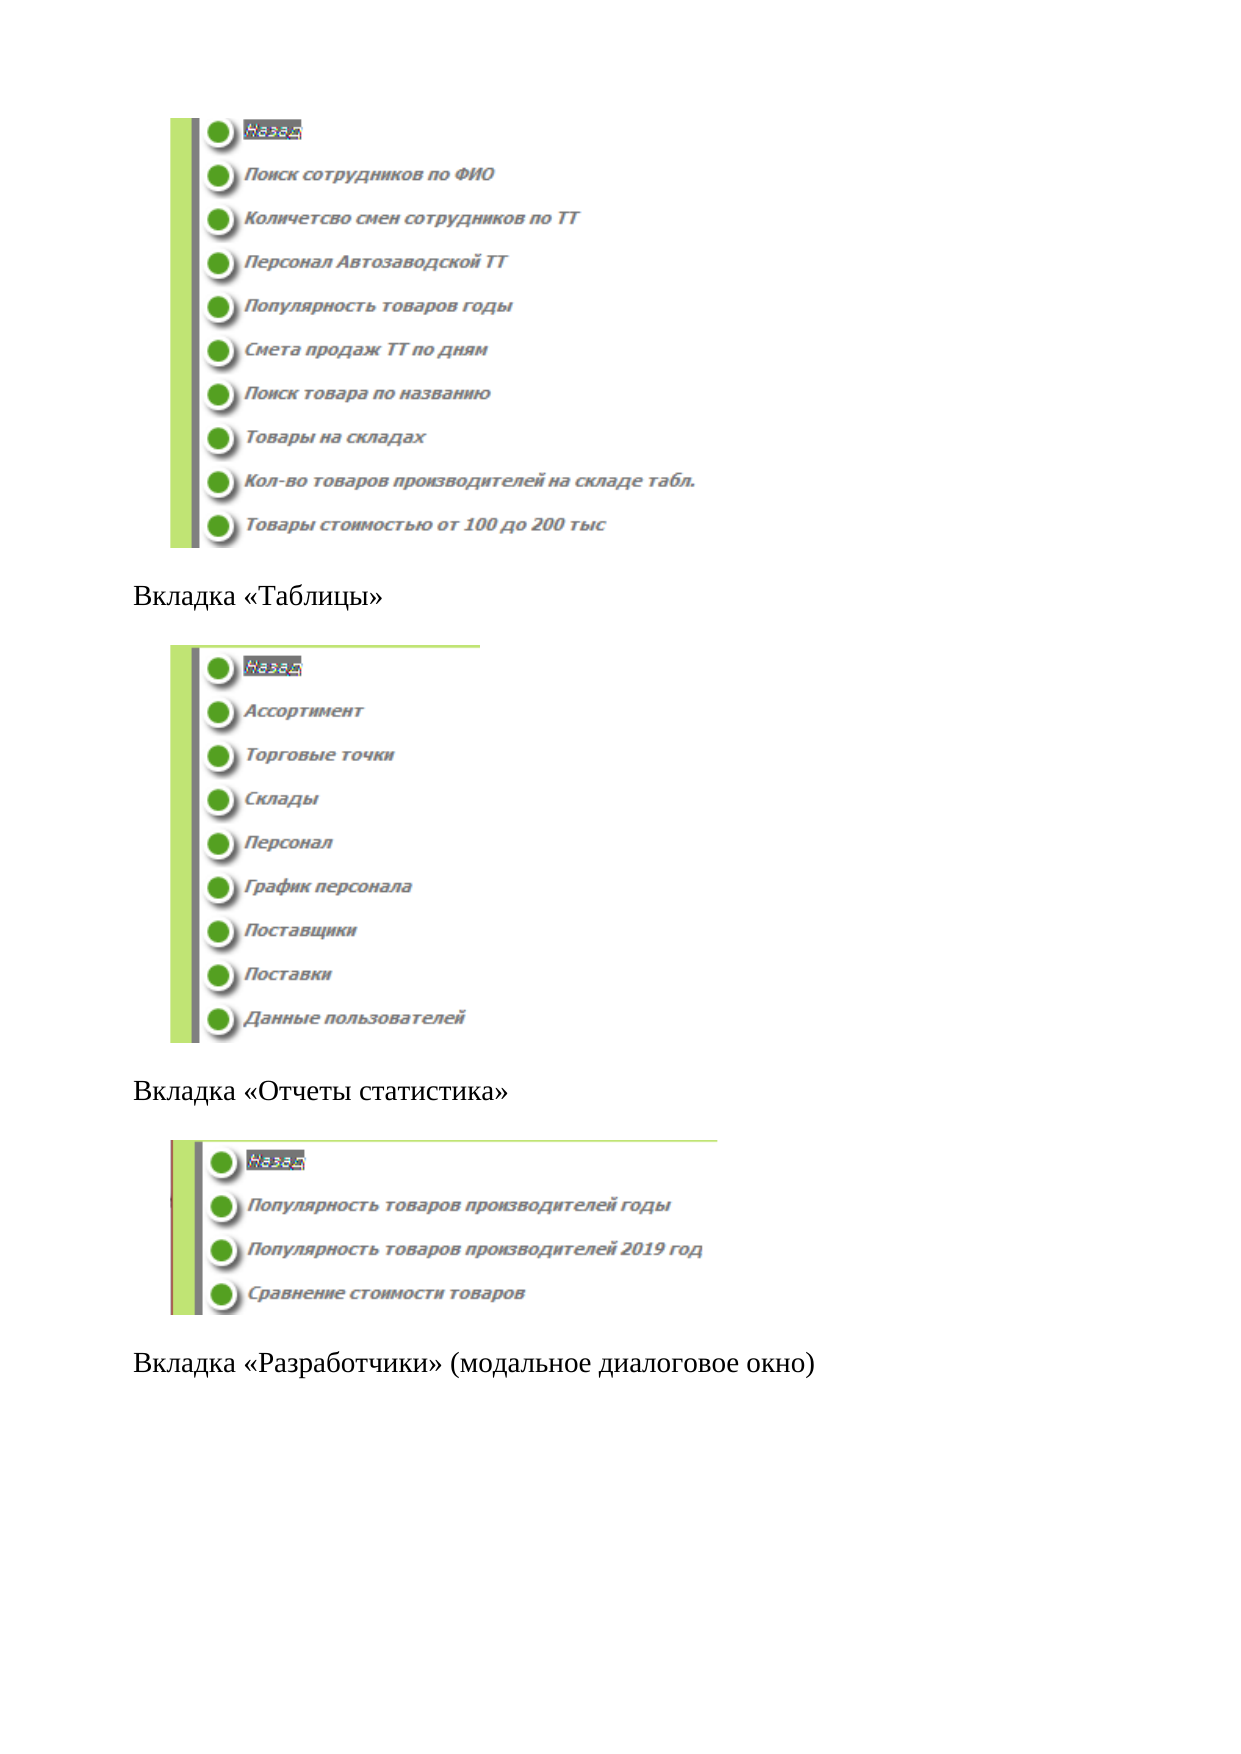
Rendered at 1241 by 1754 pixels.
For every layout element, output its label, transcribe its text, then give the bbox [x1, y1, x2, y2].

picture [170, 1140, 718, 1315]
text Вкладка «Таблицы» [133, 578, 1152, 612]
picture [170, 118, 707, 548]
text Вкладка «Отчеты статистика» [133, 1073, 1152, 1107]
text Вкладка «Разработчики» (модальное диалоговое окно) [133, 1346, 1152, 1379]
picture [170, 645, 480, 1043]
